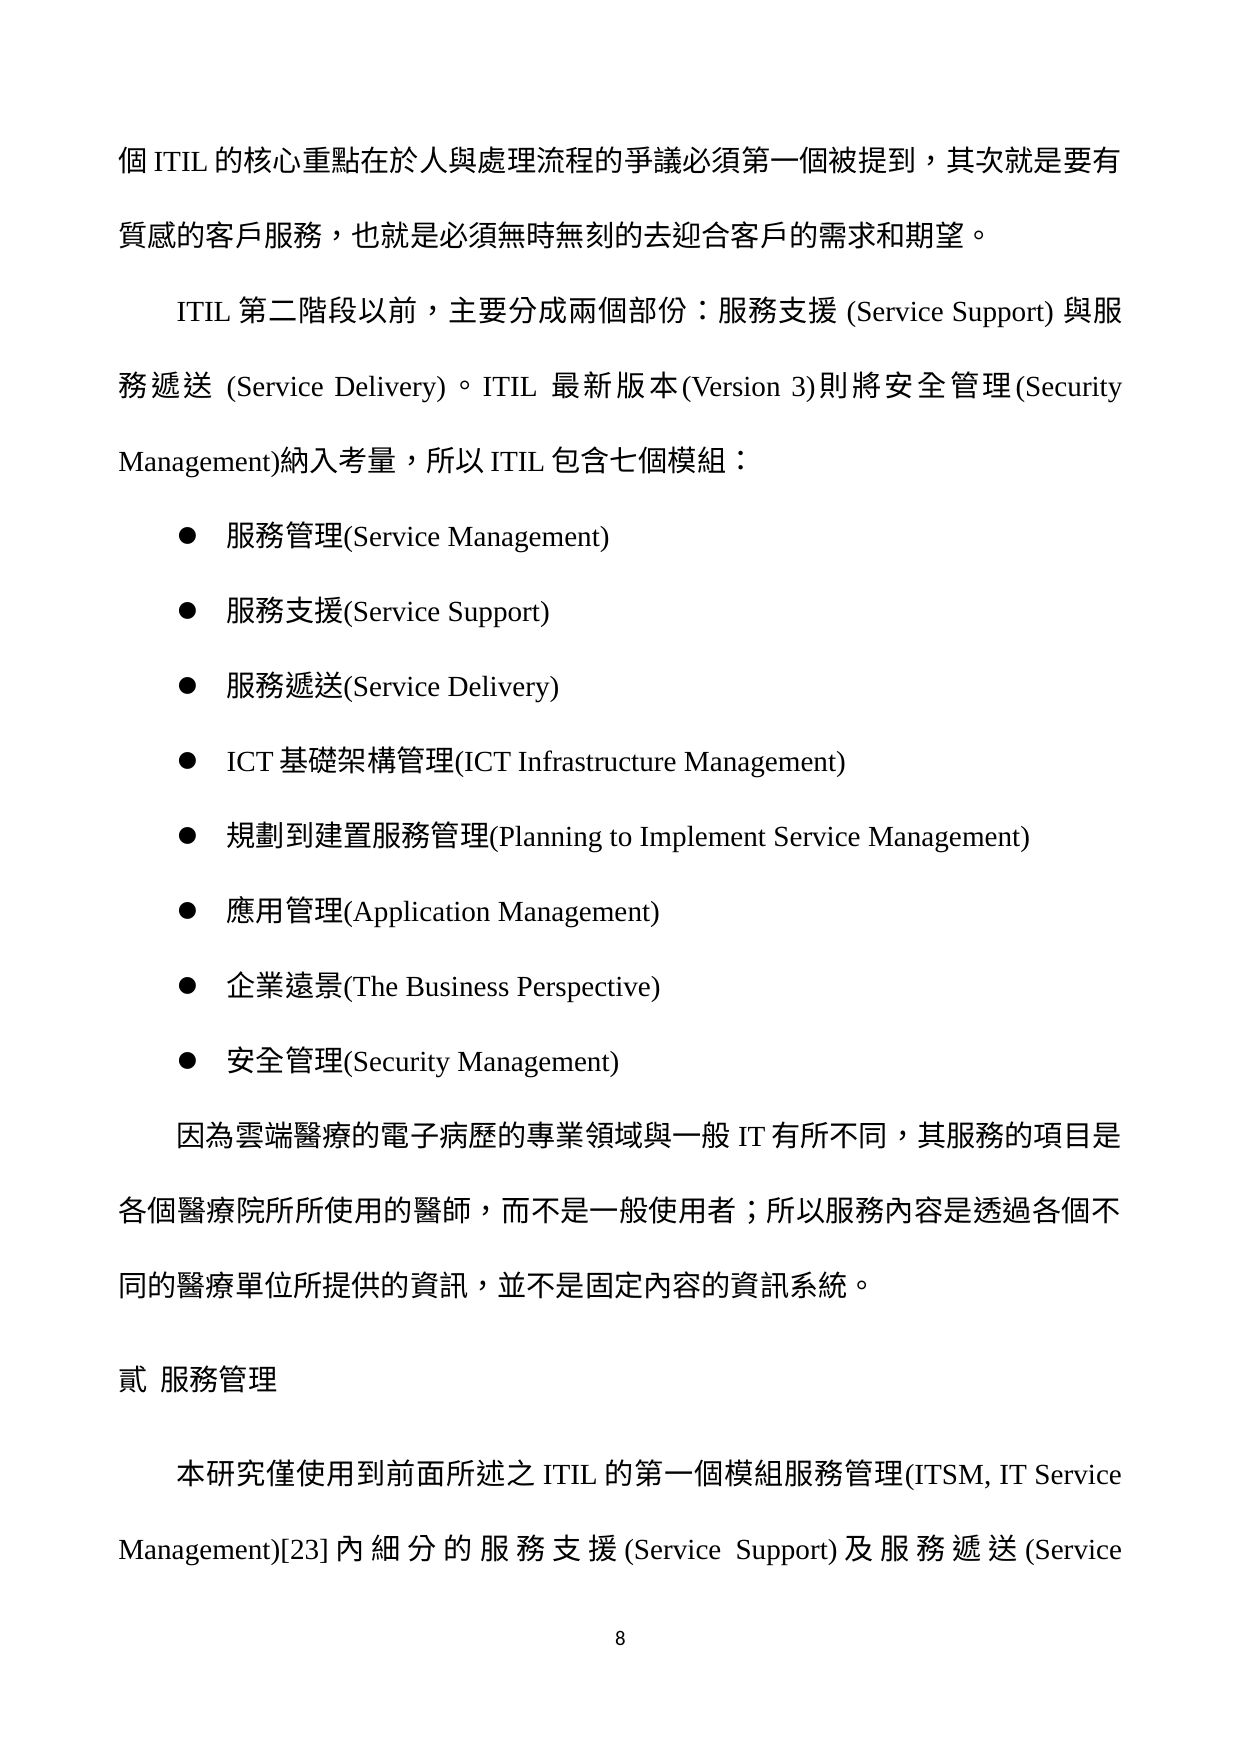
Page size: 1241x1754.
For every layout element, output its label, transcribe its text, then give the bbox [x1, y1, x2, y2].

list ICT基礎架構管理(ICT Infrastructure Management) [176, 722, 1122, 797]
subtitle 服務管理 [118, 1340, 1122, 1415]
list 服務支援(Service Support) [176, 572, 1122, 647]
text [118, 1434, 1122, 1584]
list 服務遞送(Service Delivery) [176, 647, 1122, 722]
list 應用管理(Application Management) [176, 872, 1122, 947]
text 因為雲端醫療的電子病歷的專業領域與一般IT有所不同，其服務的項目是各個醫療院所所使用的醫師，而不是一般使用者；所以服務內容是透過各個不同的醫療單位所提供的資訊，並不是固定內容的資訊系統。 [118, 1097, 1122, 1322]
list 服務管理(Service Management) [176, 497, 1122, 572]
list 規劃到建置服務管理(Planning to Implement Service Management) [176, 797, 1122, 872]
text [118, 122, 1122, 272]
text ITIL第二階段以前，主要分成兩個部份：服務支援 (Service Support) 與服務遞送 (Service Delivery)。ITIL 最新版本(Version 3)則將安全管理(Security Management)納入考量，所以ITIL包含七個模組： [118, 272, 1122, 497]
list 安全管理(Security Management) [176, 1022, 1122, 1097]
list 企業遠景(The Business Perspective) [176, 947, 1122, 1022]
